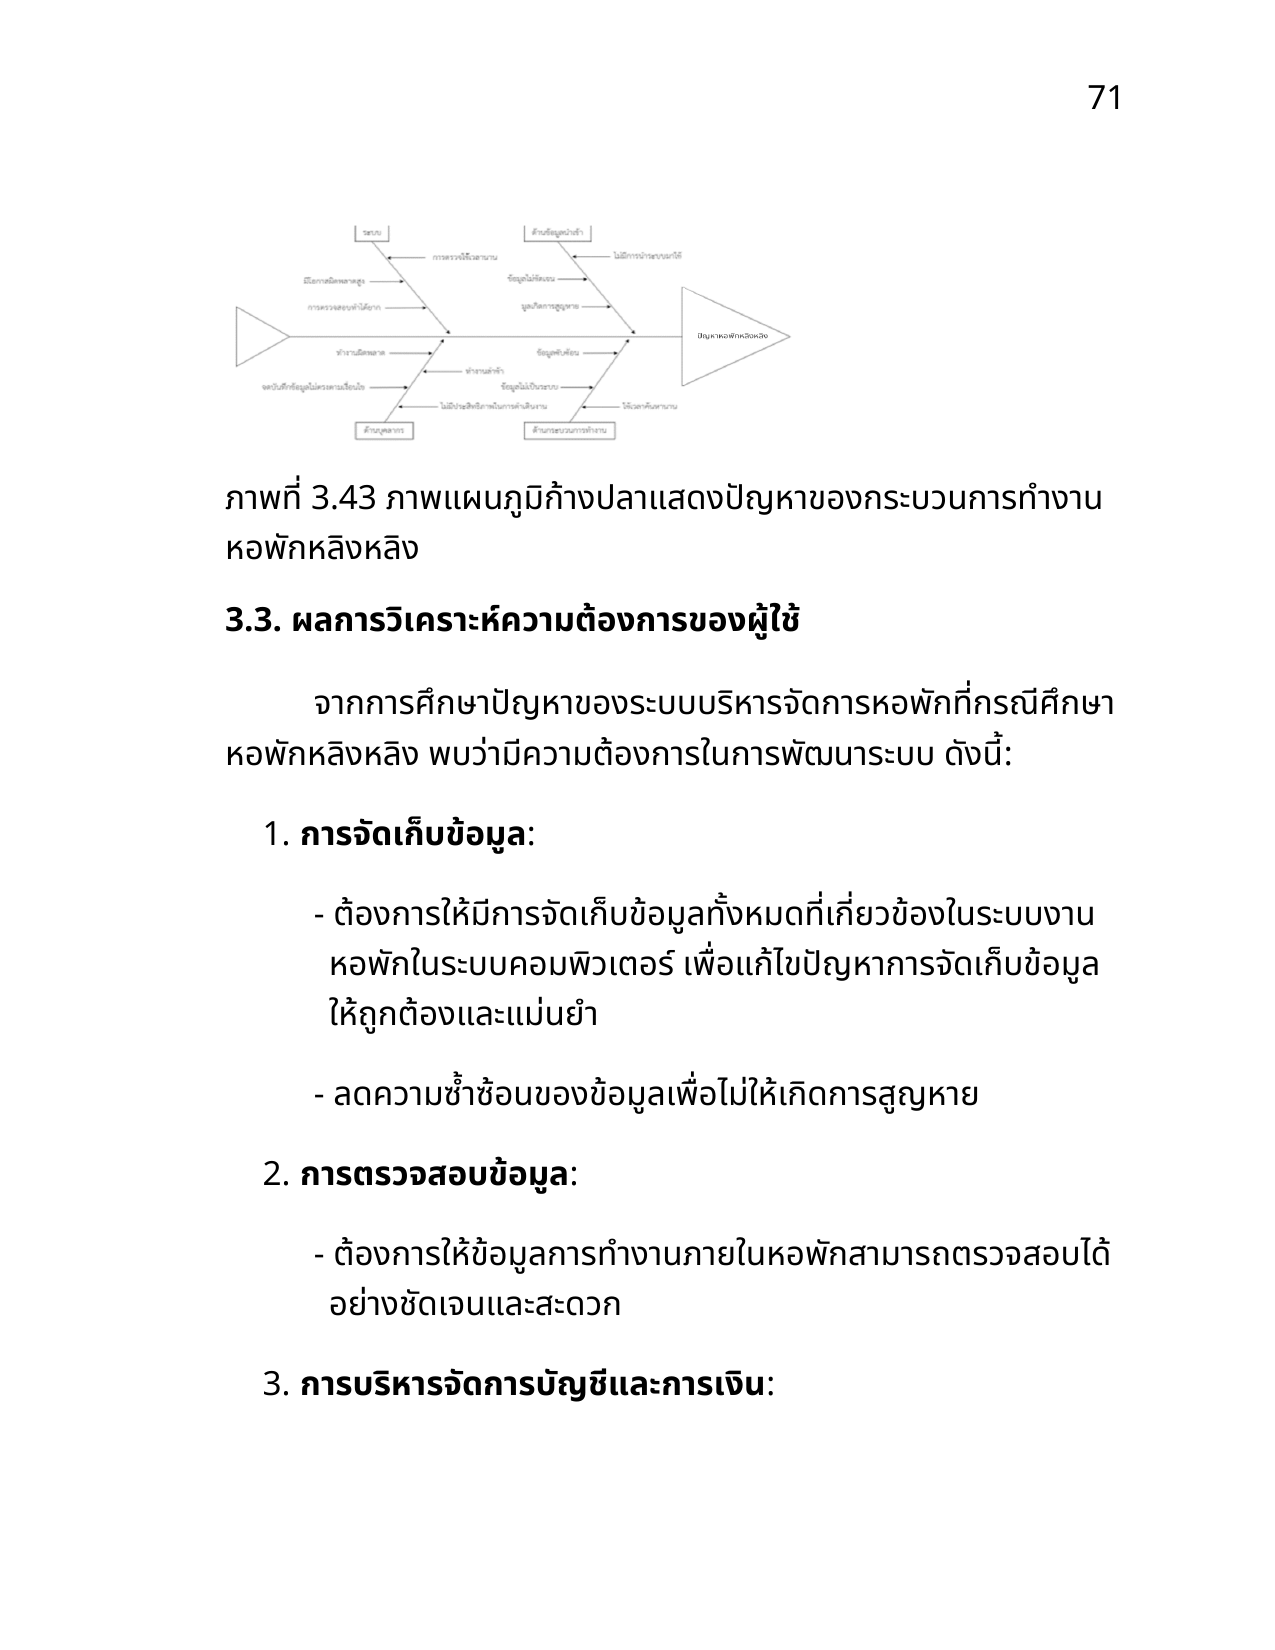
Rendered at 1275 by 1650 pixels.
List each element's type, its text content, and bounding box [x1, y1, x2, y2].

list การตรวจสอบข้อมูล: [262, 1150, 1125, 1200]
list การบริหารจัดการบัญชีและการเงิน: [262, 1360, 1125, 1410]
list การจัดเก็บข้อมูล: [262, 809, 1125, 860]
text - ลดความซ้ำซ้อนของข้อมูลเพื่อไม่ให้เกิดการสูญหาย [314, 1070, 1125, 1121]
picture [225, 225, 811, 445]
subtitle ผลการวิเคราะห์ความต้องการของผู้ใช้ [225, 596, 1125, 646]
text - ต้องการให้ข้อมูลการทำงานภายในหอพักสามารถตรวจสอบได้อย่างชัดเจนและสะดวก [314, 1229, 1125, 1331]
text - ต้องการให้มีการจัดเก็บข้อมูลทั้งหมดที่เกี่ยวข้องในระบบงานหอพักในระบบคอมพิวเตอร์ เพื่อแก้ไขปัญหาการจัดเก็บข้อมูลให้ถูกต้องและแม่นยำ [314, 889, 1125, 1041]
text จากการศึกษาปัญหาของระบบบริหารจัดการหอพักที่กรณีศึกษาหอพักหลิงหลิง พบว่ามีความต้องการในการพัฒนาระบบ ดังนี้: [225, 679, 1125, 780]
